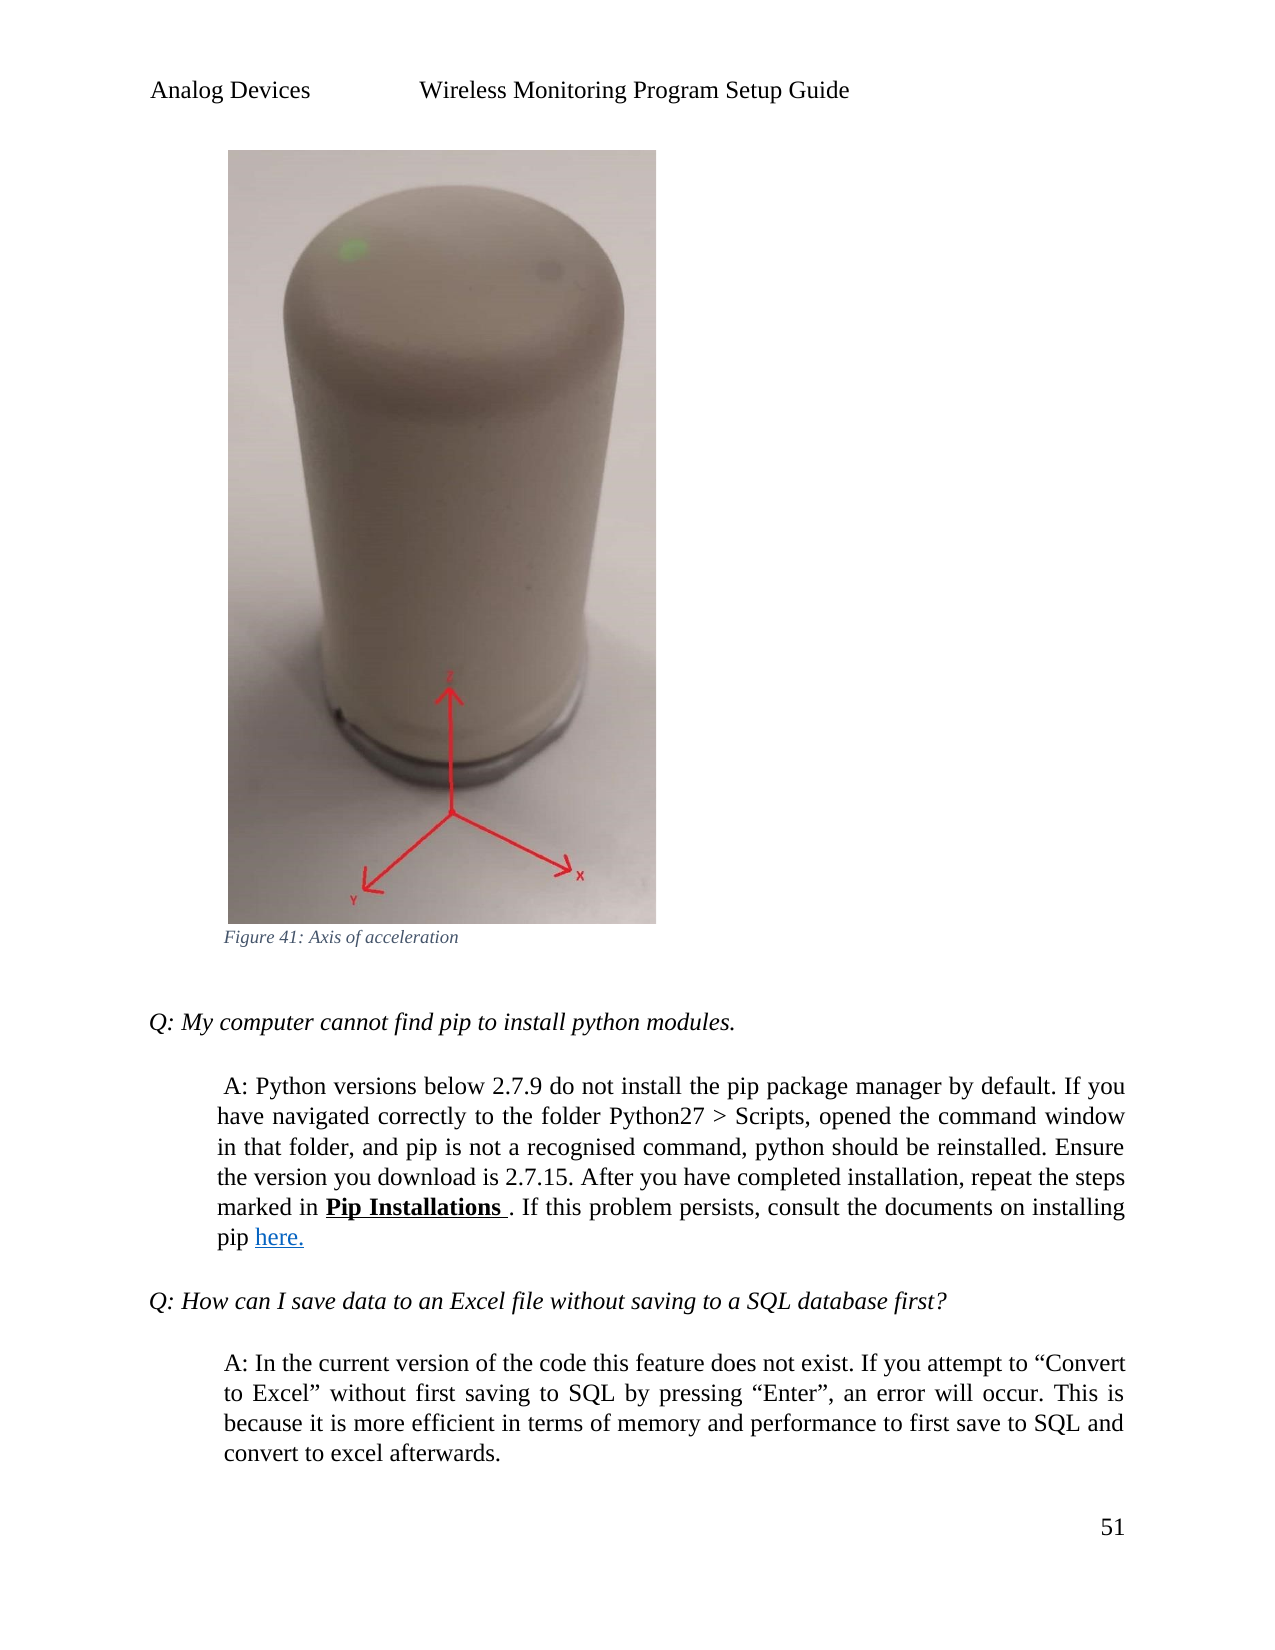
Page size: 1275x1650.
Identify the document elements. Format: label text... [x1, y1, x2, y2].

text A: In the current version of the code this feature does not exist. If you attempt to “Convert to Excel” without first saving to SQL by pressing “Enter”, an error will occur. This is because it is more efficient in terms of memory and performance to first save to SQL and convert to excel afterwards. [223, 1348, 1126, 1467]
text A: Python versions below 2.7.9 do not install the pip package manager by default. If you have navigated correctly to the folder Python27 > Scripts, opened the command window in that folder, and pip is not a recognised command, python should be reinstalled. Ensure the version you download is 2.7.15. After you have completed installation, repeat the steps marked in Pip Installations . If this problem persists, consult the documents on installing pip here. [216, 1071, 1126, 1251]
text Figure 41: Axis of acceleration [223, 926, 1206, 948]
text Q: How can I save data to an Excel file without saving to a SQL database first? [148, 1286, 1206, 1314]
picture [228, 150, 657, 924]
text Q: My computer cannot find pip to install python modules. [148, 1007, 1206, 1036]
